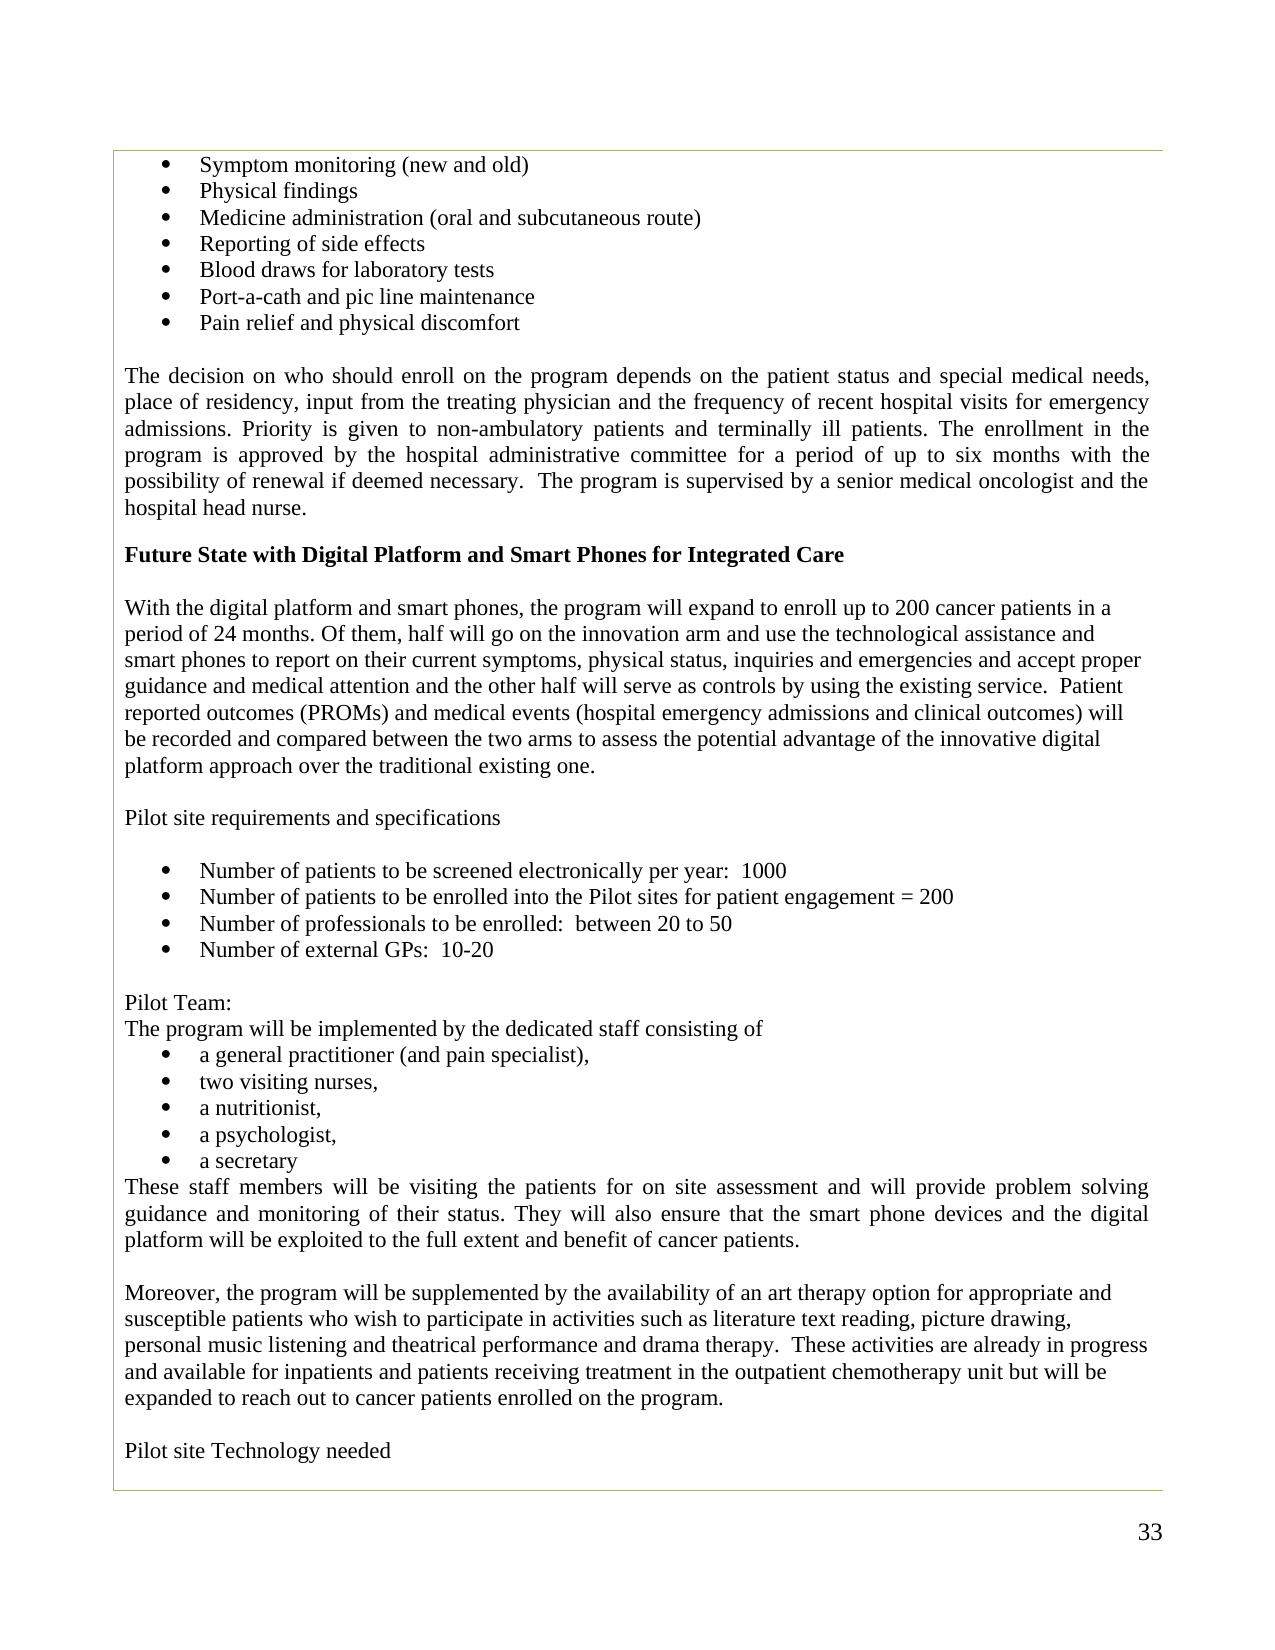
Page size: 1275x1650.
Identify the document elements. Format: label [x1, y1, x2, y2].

table_cell [114, 151, 1162, 1489]
